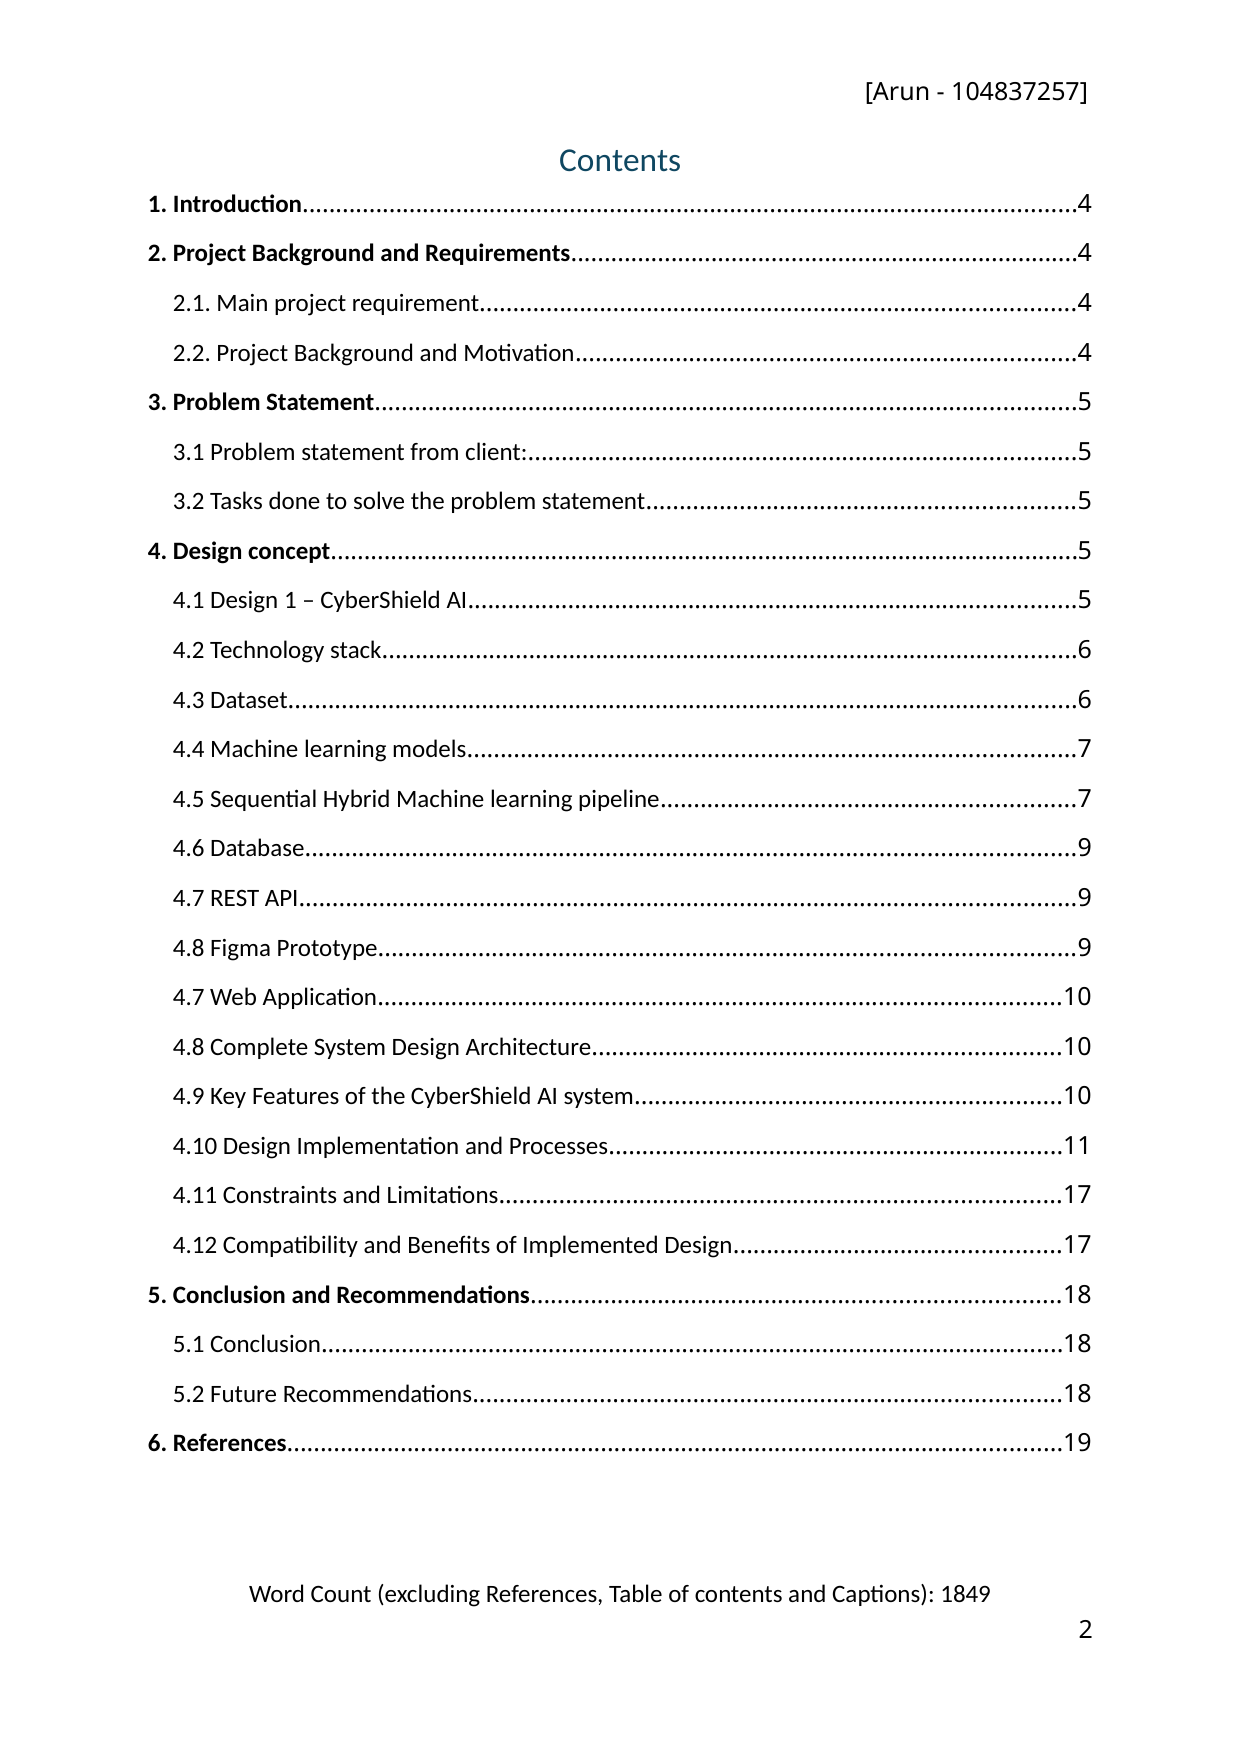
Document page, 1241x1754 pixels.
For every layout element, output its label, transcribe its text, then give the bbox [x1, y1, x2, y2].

text Word Count (excluding References, Table of contents and Captions): 1849 [148, 1578, 1092, 1608]
